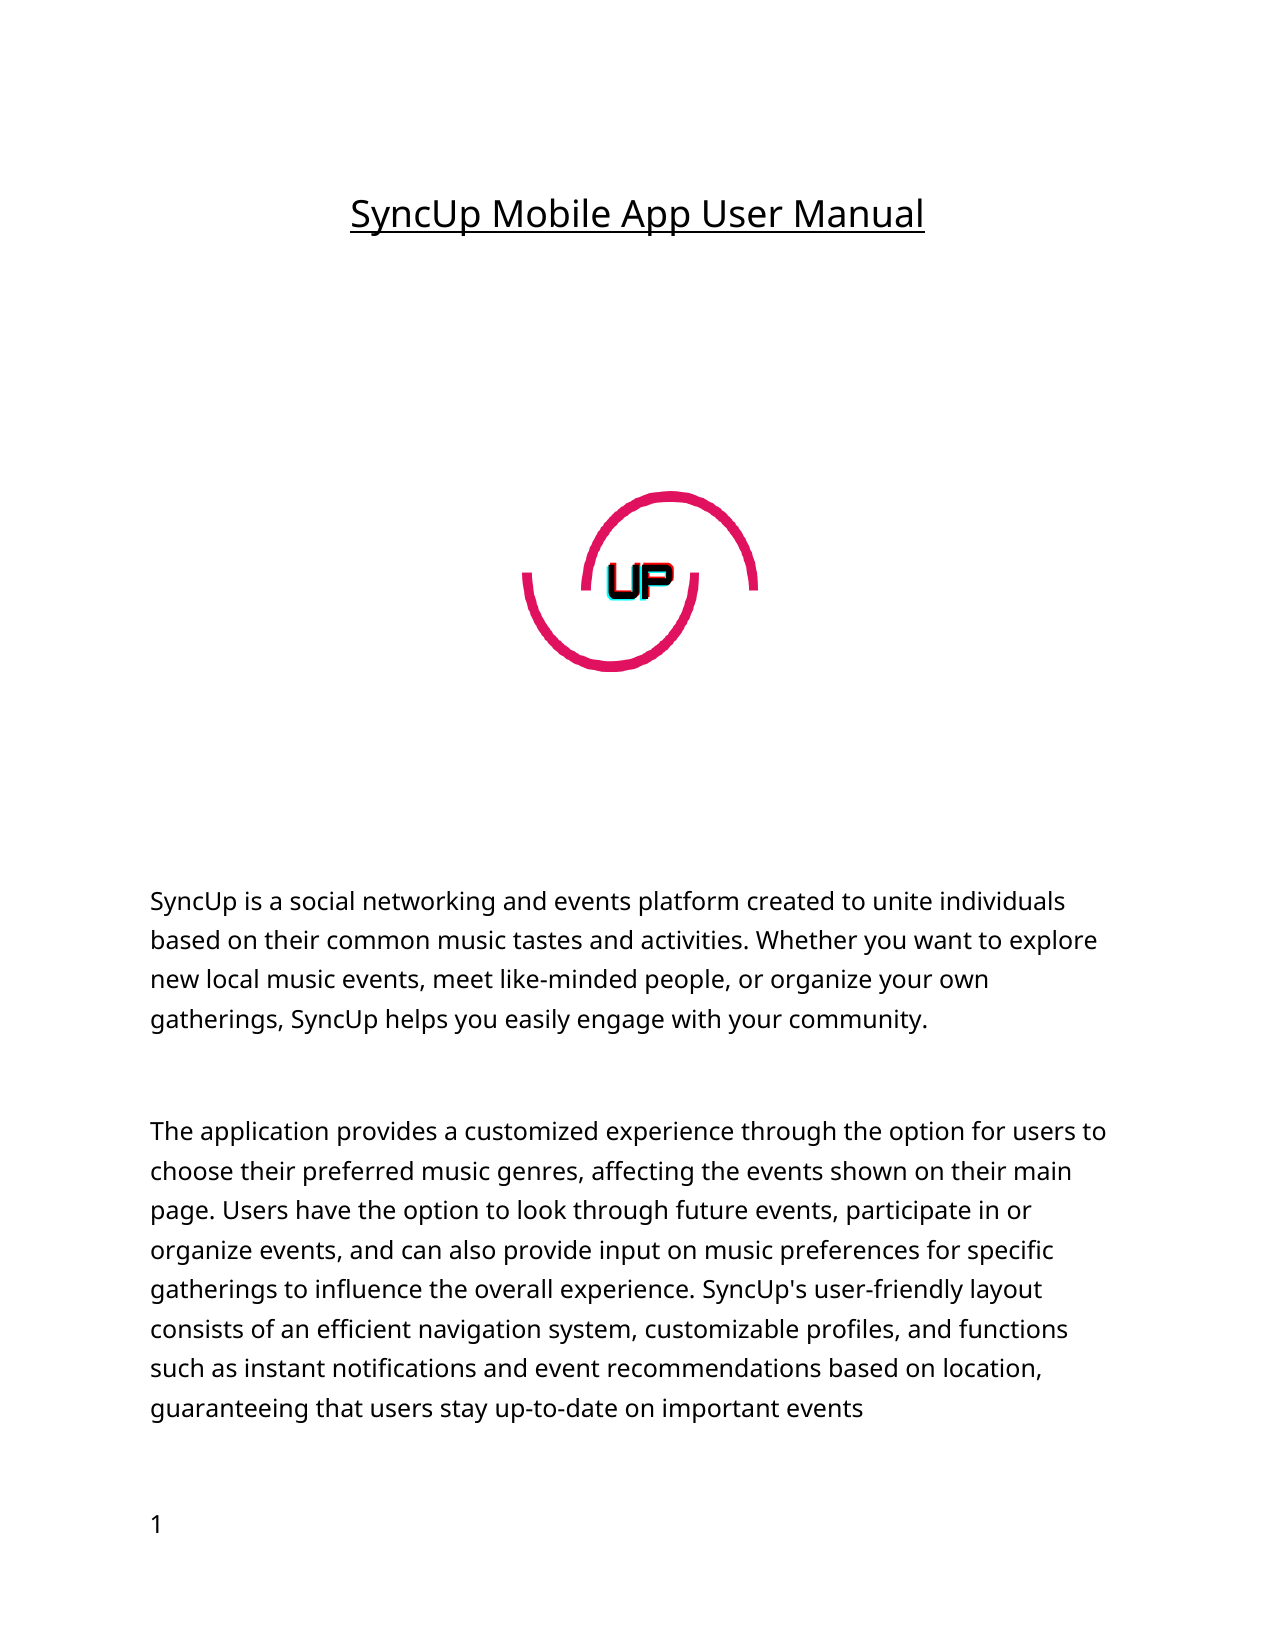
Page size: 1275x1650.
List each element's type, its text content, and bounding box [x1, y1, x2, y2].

subtitle SyncUp Mobile App User Manual [150, 187, 1125, 238]
text SyncUp is a social networking and events platform created to unite individuals based on their common music tastes and activities. Whether you want to explore new local music events, meet like-minded people, or organize your own gatherings, SyncUp helps you easily engage with your community. [150, 883, 1125, 1036]
text The application provides a customized experience through the option for users to choose their preferred music genres, affecting the events shown on their main page. Users have the option to look through future events, participate in or organize events, and can also provide input on music preferences for specific gatherings to influence the overall experience. SyncUp's user-friendly layout consists of an efficient navigation system, customizable profiles, and functions such as instant notifications and event recommendations based on location, guaranteeing that users stay up-to-date on important events [150, 1114, 1125, 1424]
